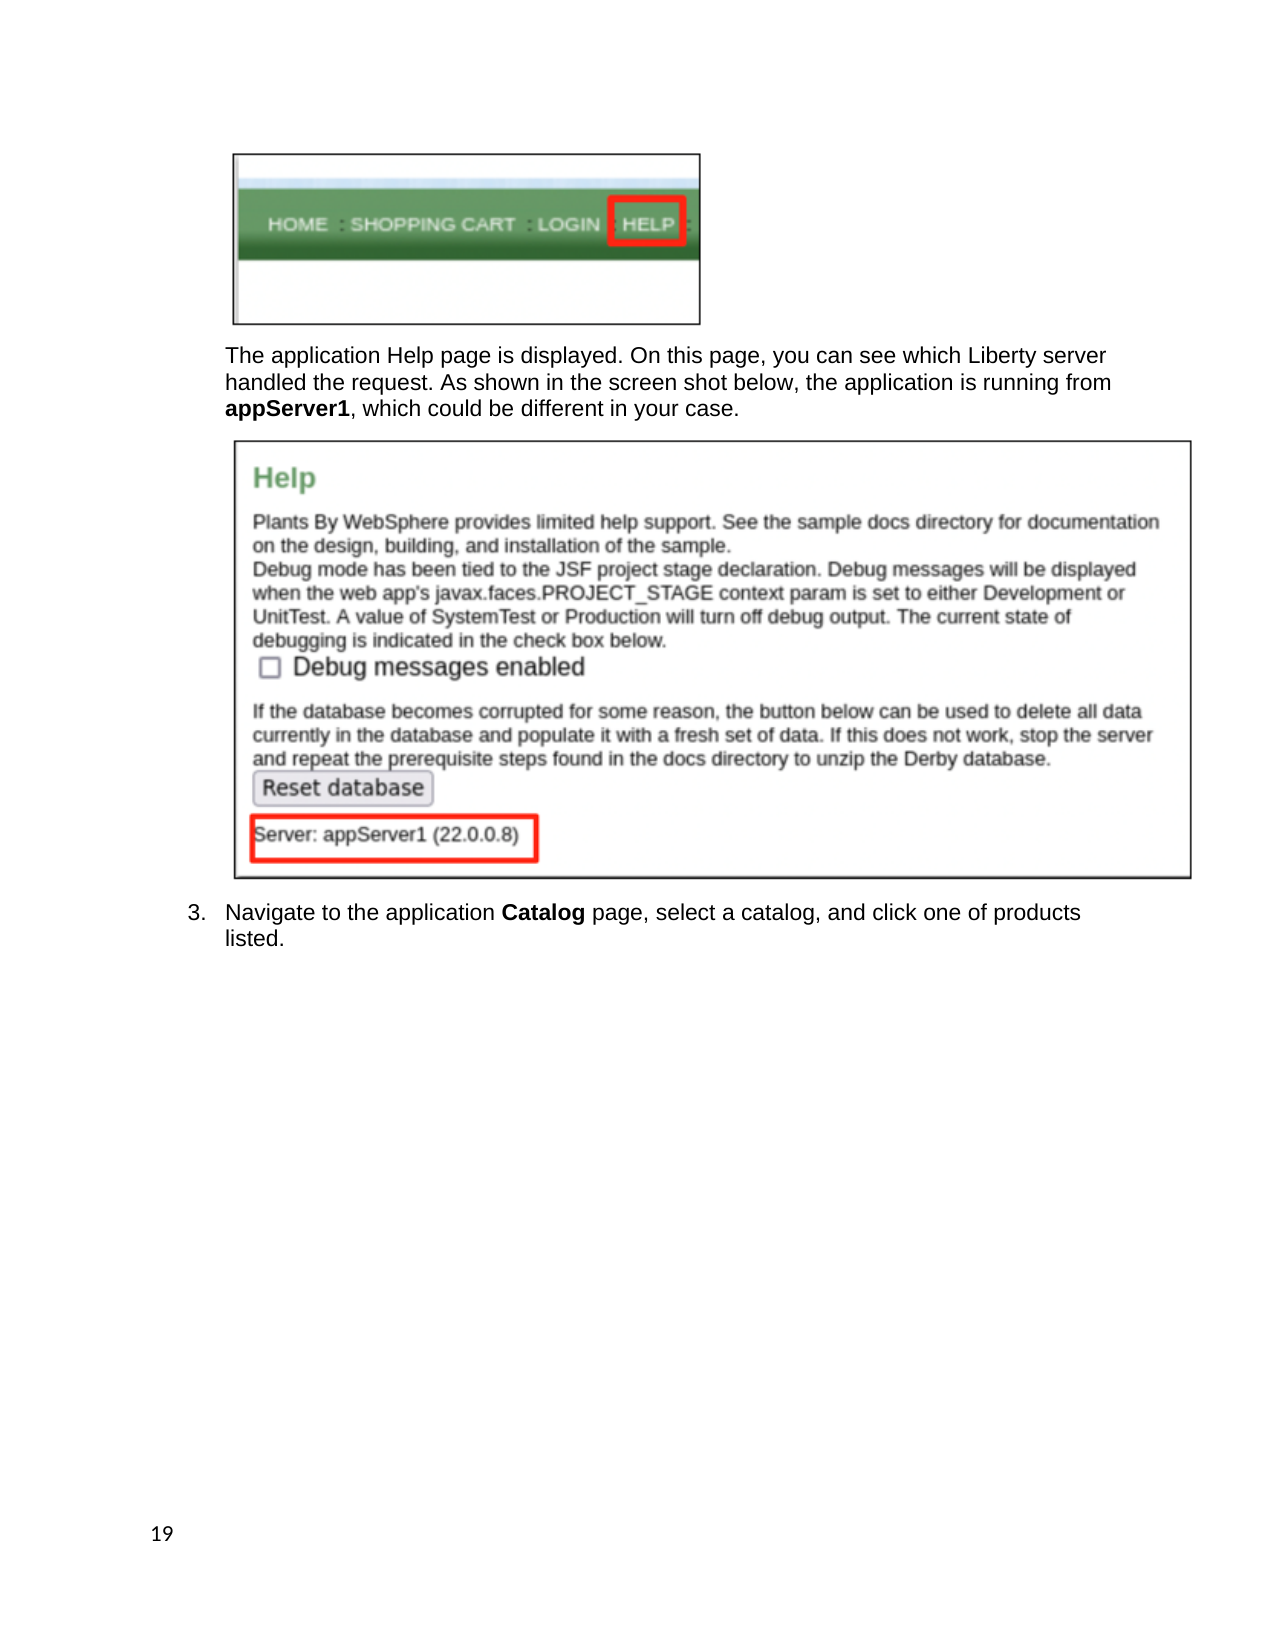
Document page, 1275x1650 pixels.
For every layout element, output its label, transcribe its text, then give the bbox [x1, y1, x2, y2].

list Navigate to the application Catalog page, select a catalog, and click one of products listed. [187, 899, 1125, 951]
picture [225, 150, 703, 330]
picture [225, 433, 1200, 887]
text The application Help page is displayed. On this page, you can see which Liberty server handled the request. As shown in the screen shot below, the application is running from appServer1, which could be different in your case. [225, 342, 1125, 421]
